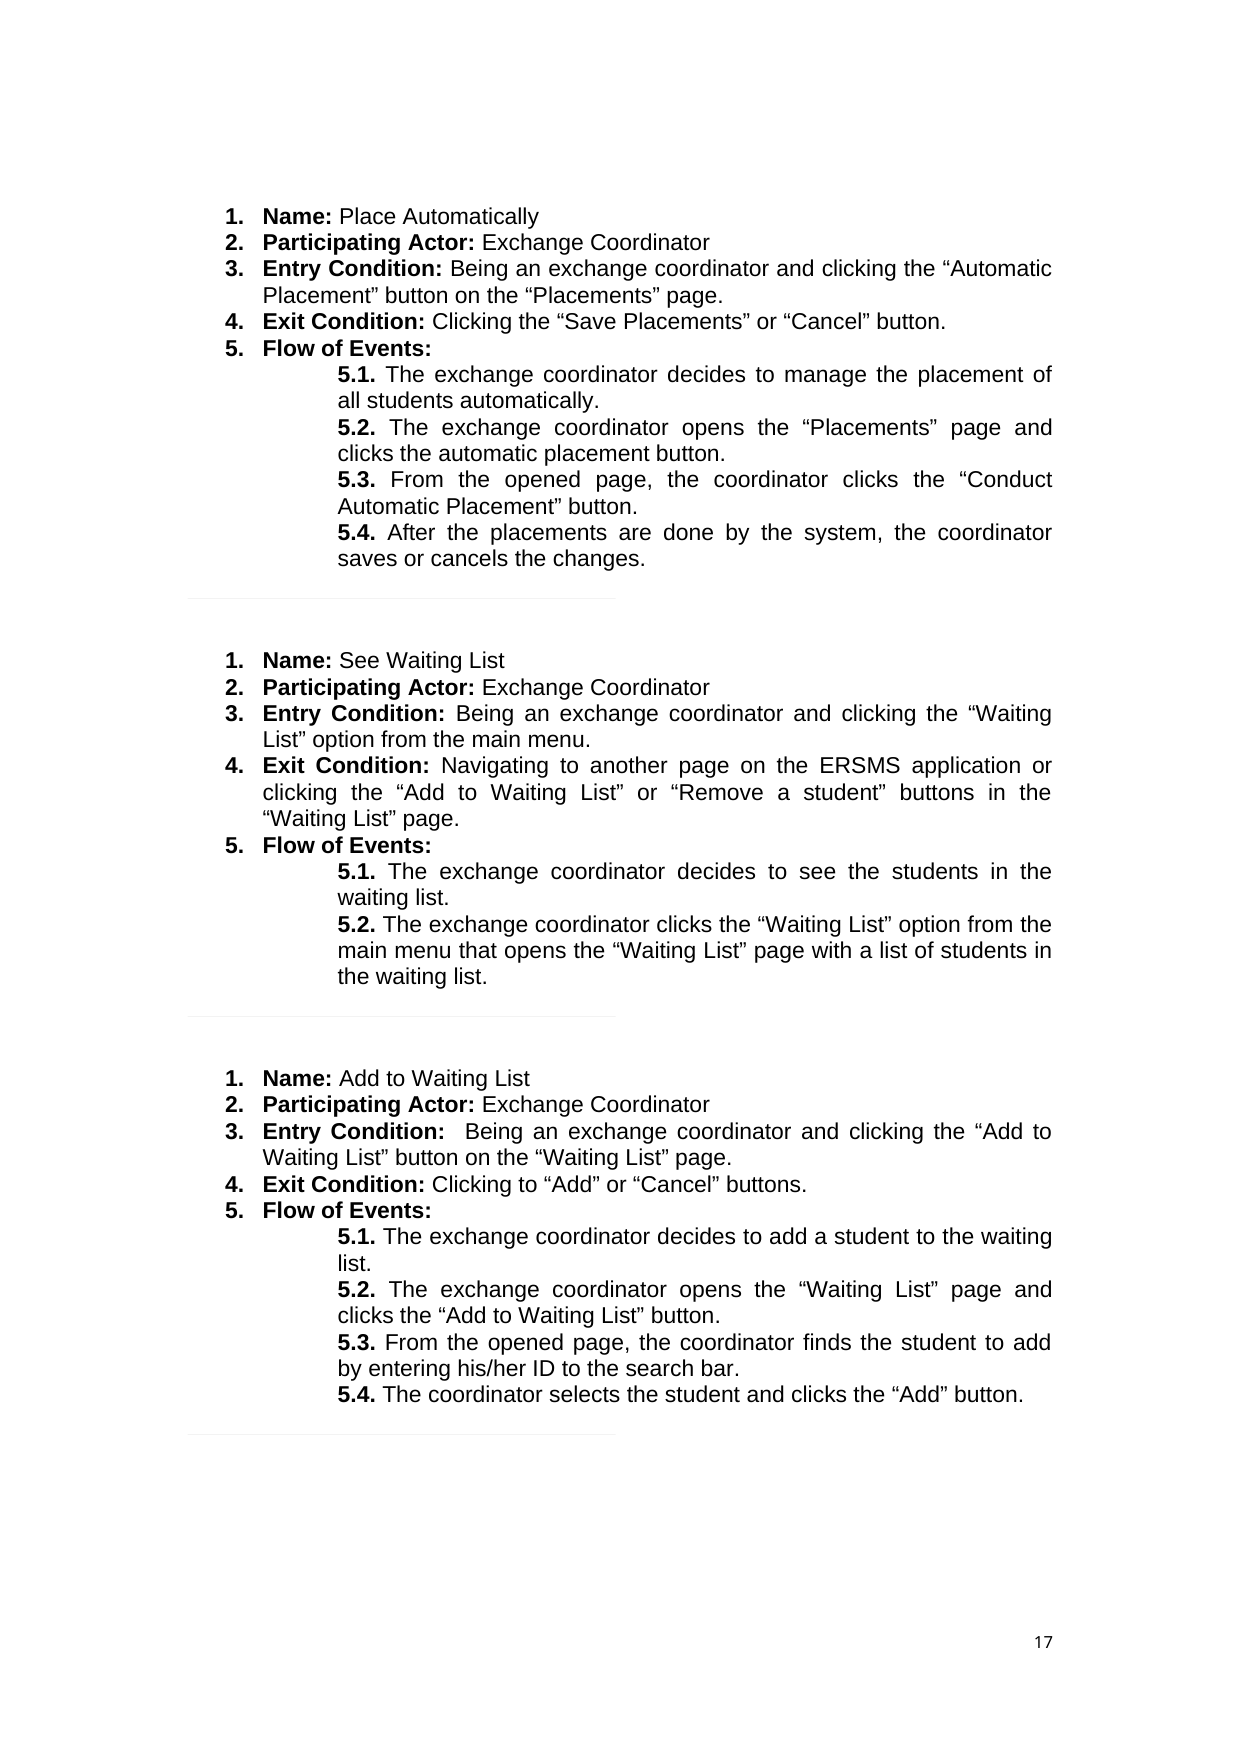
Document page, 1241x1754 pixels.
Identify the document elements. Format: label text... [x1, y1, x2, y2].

list Name: Add to Waiting List [225, 1065, 1053, 1091]
text 5.4. After the placements are done by the system, the coordinator saves or cancels the changes. [337, 519, 1053, 572]
text 5.3. From the opened page, the coordinator clicks the “Conduct Automatic Placement” button. [337, 466, 1053, 519]
list Flow of Events: [225, 334, 1053, 361]
list Entry Condition: Being an exchange coordinator and clicking the “Add to Waiting List” button on the “Waiting List” page. [225, 1118, 1053, 1171]
text 5.1. The exchange coordinator decides to see the students in the waiting list. [337, 858, 1053, 911]
text 5.3. From the opened page, the coordinator finds the student to add by entering his/her ID to the search bar. [337, 1329, 1053, 1381]
text 5.4. The coordinator selects the student and clicks the “Add” button. [337, 1381, 1053, 1408]
list Exit Condition: Navigating to another page on the ERSMS application or clicking the “Add to Waiting List” or “Remove a student” buttons in the “Waiting List” page. [225, 752, 1053, 832]
text 5.2. The exchange coordinator opens the “Placements” page and clicks the automatic placement button. [337, 413, 1053, 466]
list Entry Condition: Being an exchange coordinator and clicking the “Automatic Placement” button on the “Placements” page. [225, 255, 1053, 308]
text 5.1. The exchange coordinator decides to add a student to the waiting list. [337, 1223, 1053, 1276]
list Participating Actor: Exchange Coordinator [225, 1091, 1053, 1118]
list Flow of Events: [225, 1197, 1053, 1223]
list Entry Condition: Being an exchange coordinator and clicking the “Waiting List” option from the main menu. [225, 700, 1053, 752]
list Flow of Events: [225, 832, 1053, 858]
text 5.1. The exchange coordinator decides to manage the placement of all students automatically. [337, 361, 1053, 413]
text 5.2. The exchange coordinator clicks the “Waiting List” option from the main menu that opens the “Waiting List” page with a list of students in the waiting list. [337, 911, 1053, 990]
list Participating Actor: Exchange Coordinator [225, 229, 1053, 255]
list Name: Place Automatically [225, 203, 1053, 229]
list Exit Condition: Clicking the “Save Placements” or “Cancel” button. [225, 308, 1053, 334]
list Participating Actor: Exchange Coordinator [225, 673, 1053, 700]
list Exit Condition: Clicking to “Add” or “Cancel” buttons. [225, 1171, 1053, 1197]
text 5.2. The exchange coordinator opens the “Waiting List” page and clicks the “Add to Waiting List” button. [337, 1276, 1053, 1329]
list Name: See Waiting List [225, 647, 1053, 673]
